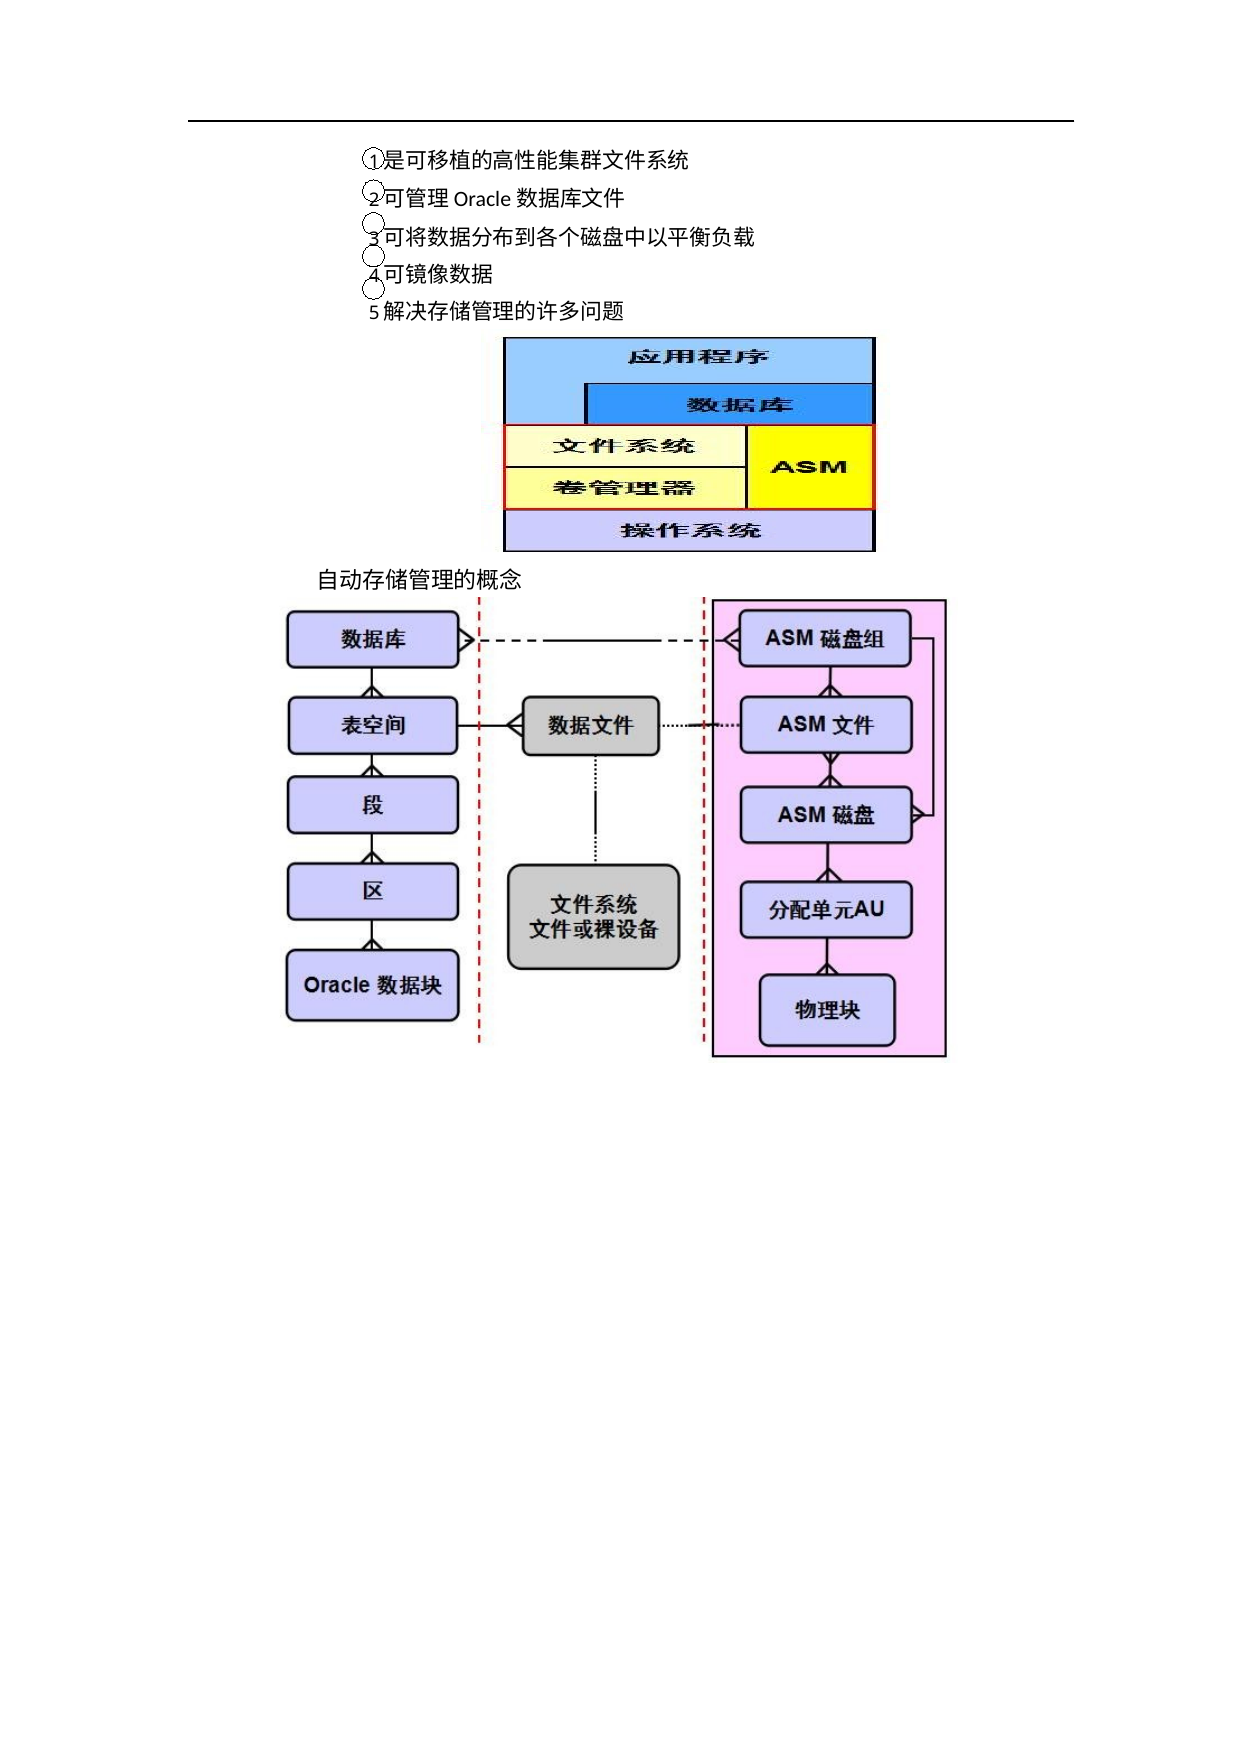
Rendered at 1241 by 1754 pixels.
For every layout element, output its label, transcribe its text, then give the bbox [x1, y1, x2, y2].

text 5解决存储管理的许多问题 [369, 294, 1074, 325]
picture [279, 597, 958, 1063]
picture [481, 329, 891, 560]
text 4可镜像数据 [369, 257, 1074, 289]
text 1是可移植的高性能集群文件系统 [369, 143, 1074, 175]
text 3可将数据分布到各个磁盘中以平衡负载 [369, 220, 1074, 252]
text 2可管理 Oracle 数据库文件 [369, 181, 1074, 212]
text 自动存储管理的概念 [316, 562, 1074, 595]
